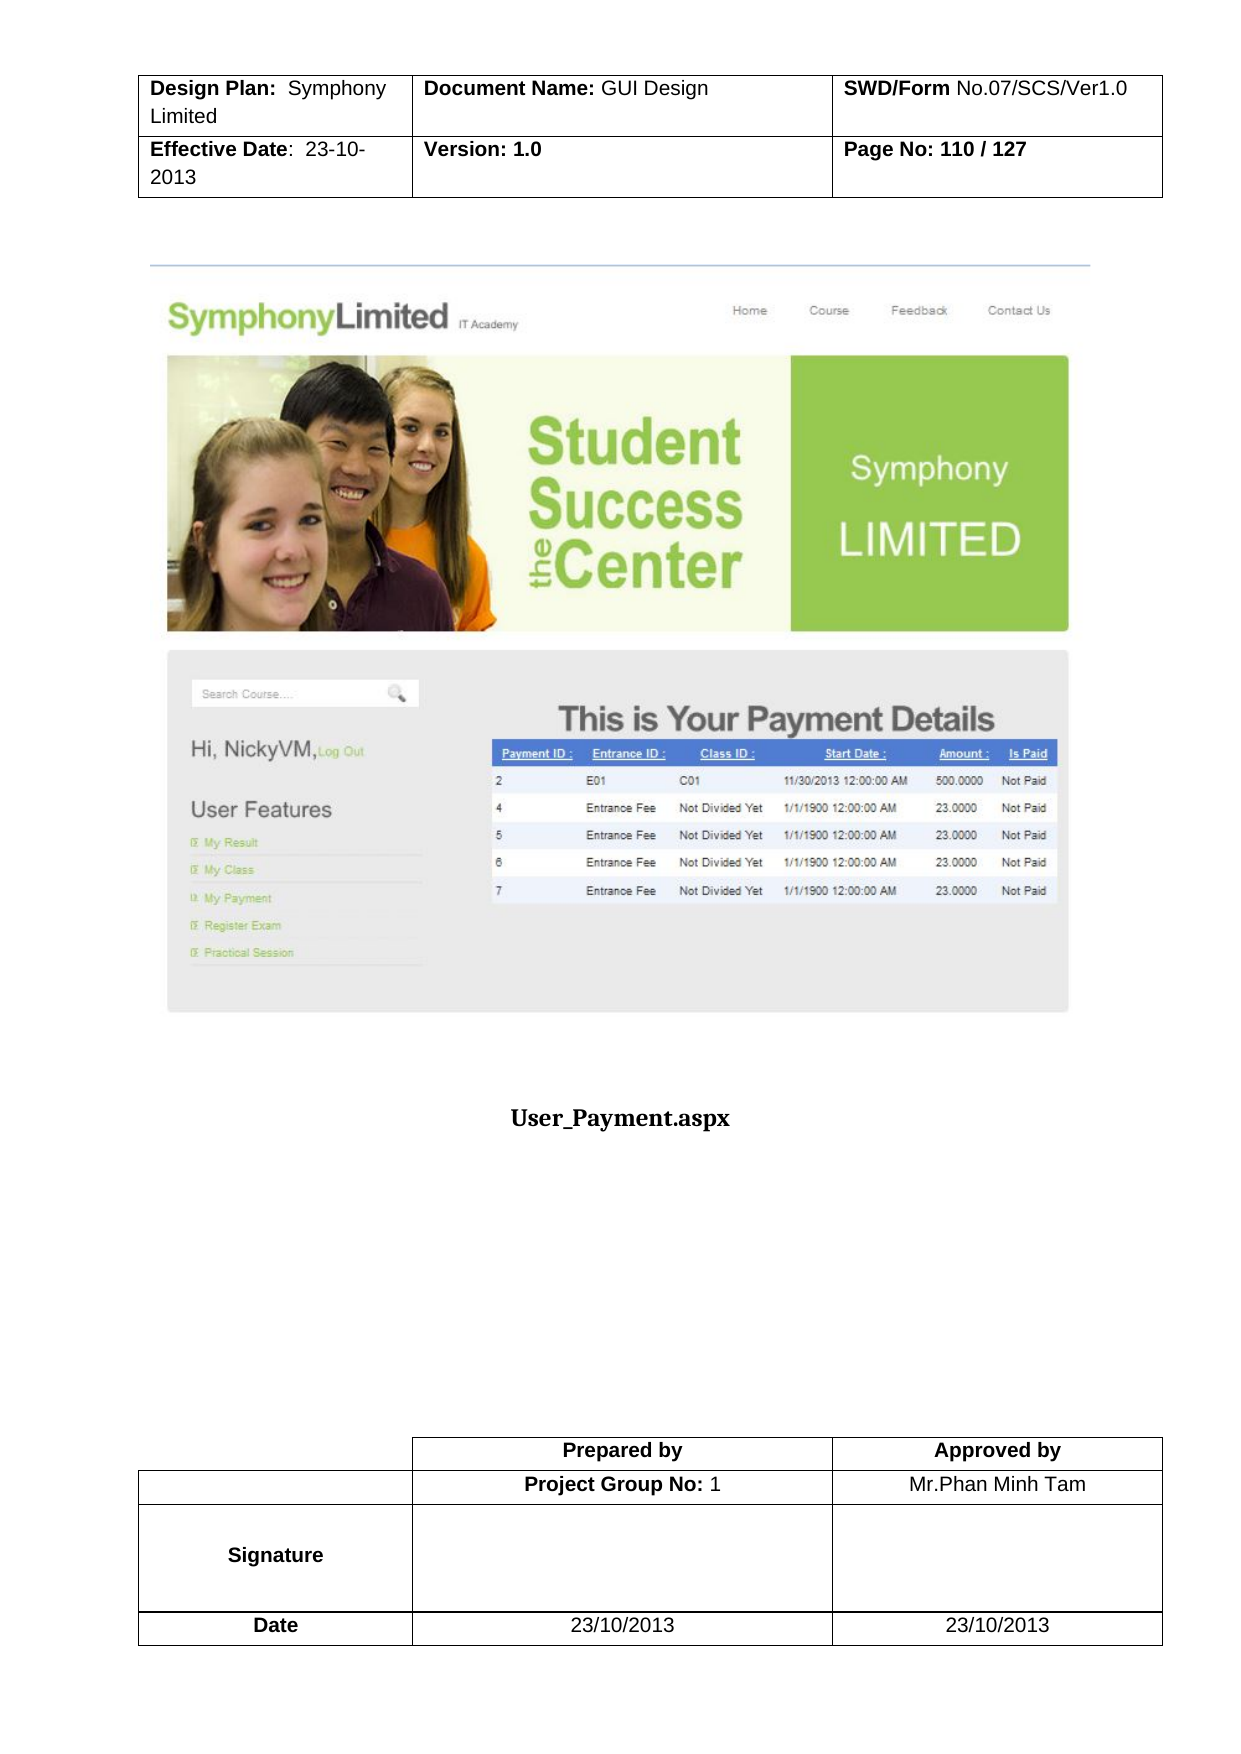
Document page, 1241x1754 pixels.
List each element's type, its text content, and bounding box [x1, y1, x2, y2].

picture [150, 264, 1091, 1025]
text User_Payment.aspx [150, 1104, 1090, 1133]
